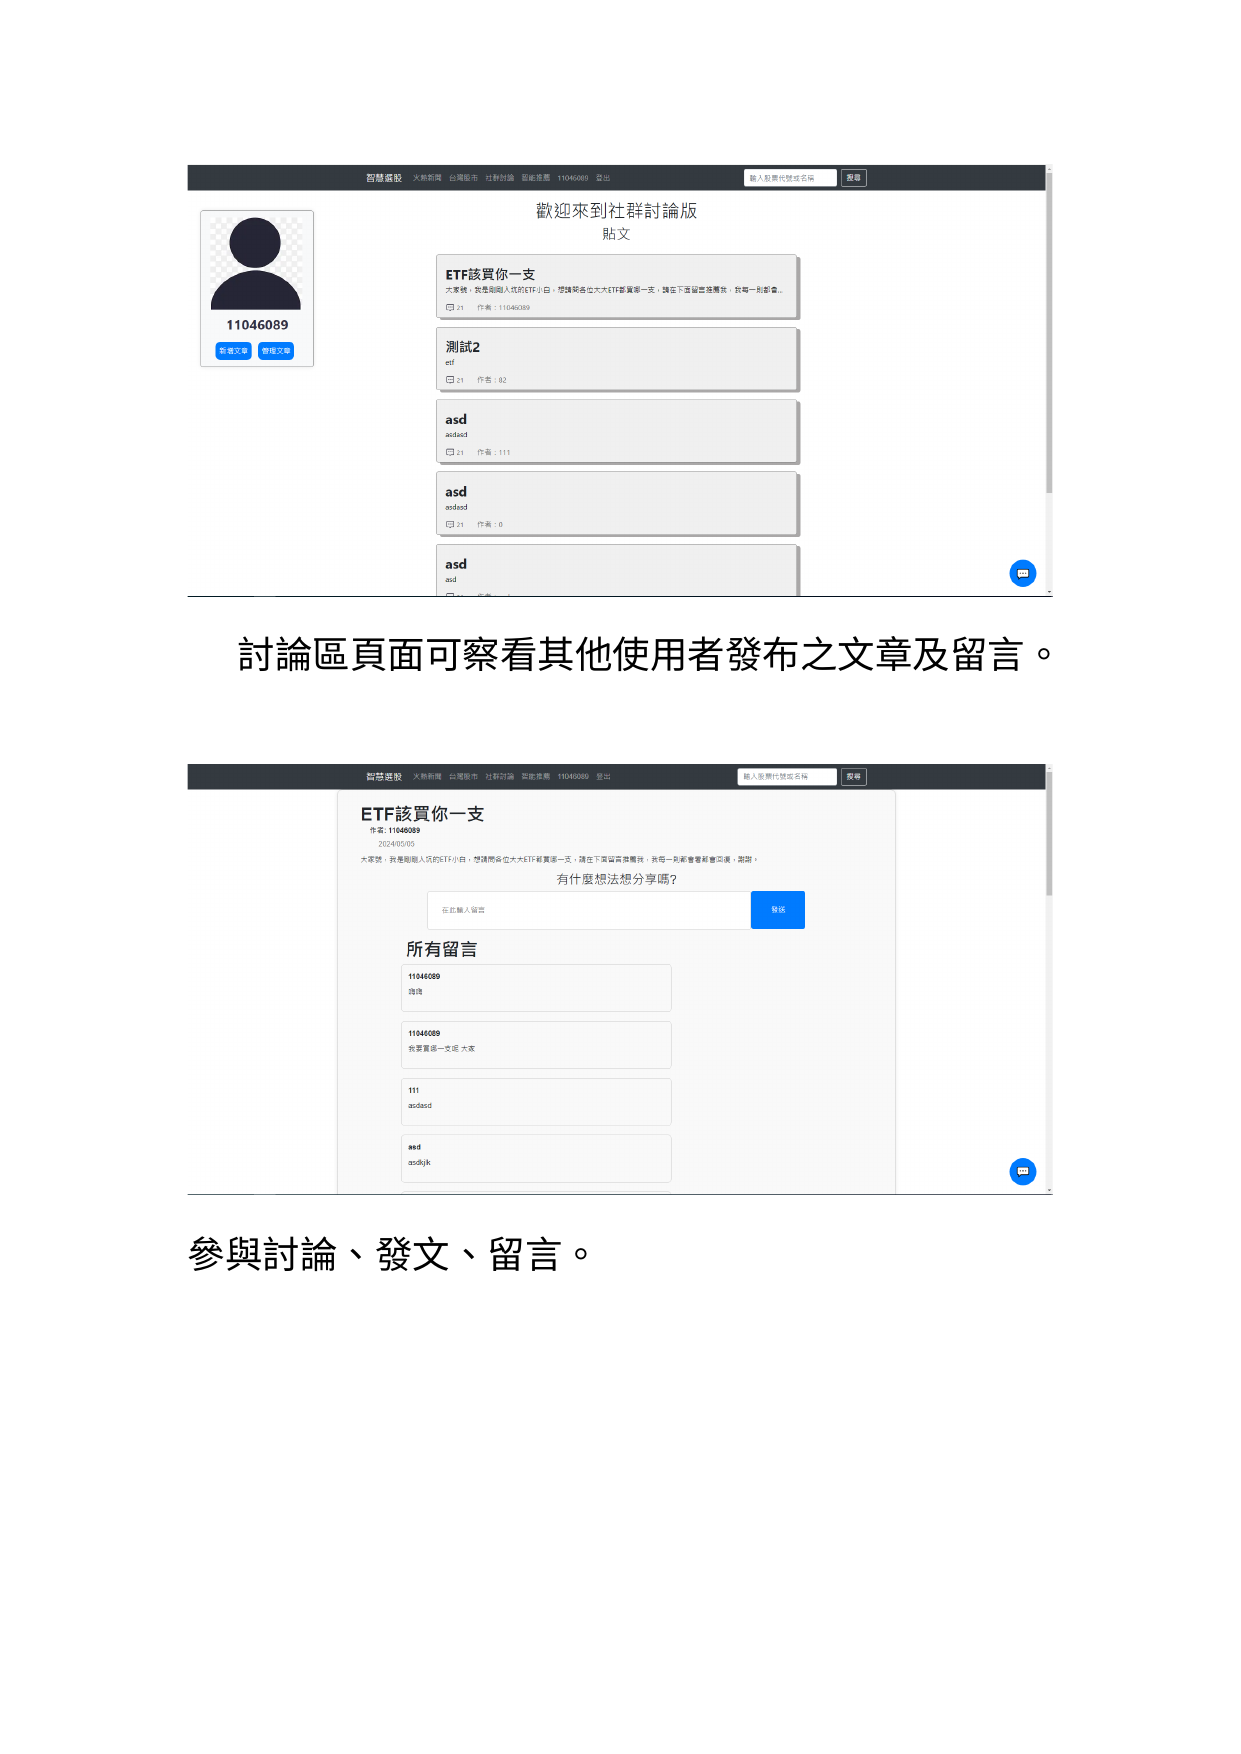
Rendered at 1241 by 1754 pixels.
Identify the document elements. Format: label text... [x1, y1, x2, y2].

picture [187, 164, 1053, 597]
text 討論區頁面可察看其他使用者發布之文章及留言。 [237, 614, 1053, 764]
text 參與討論、發文、留言。 [187, 1214, 1053, 1289]
picture [187, 764, 1053, 1195]
